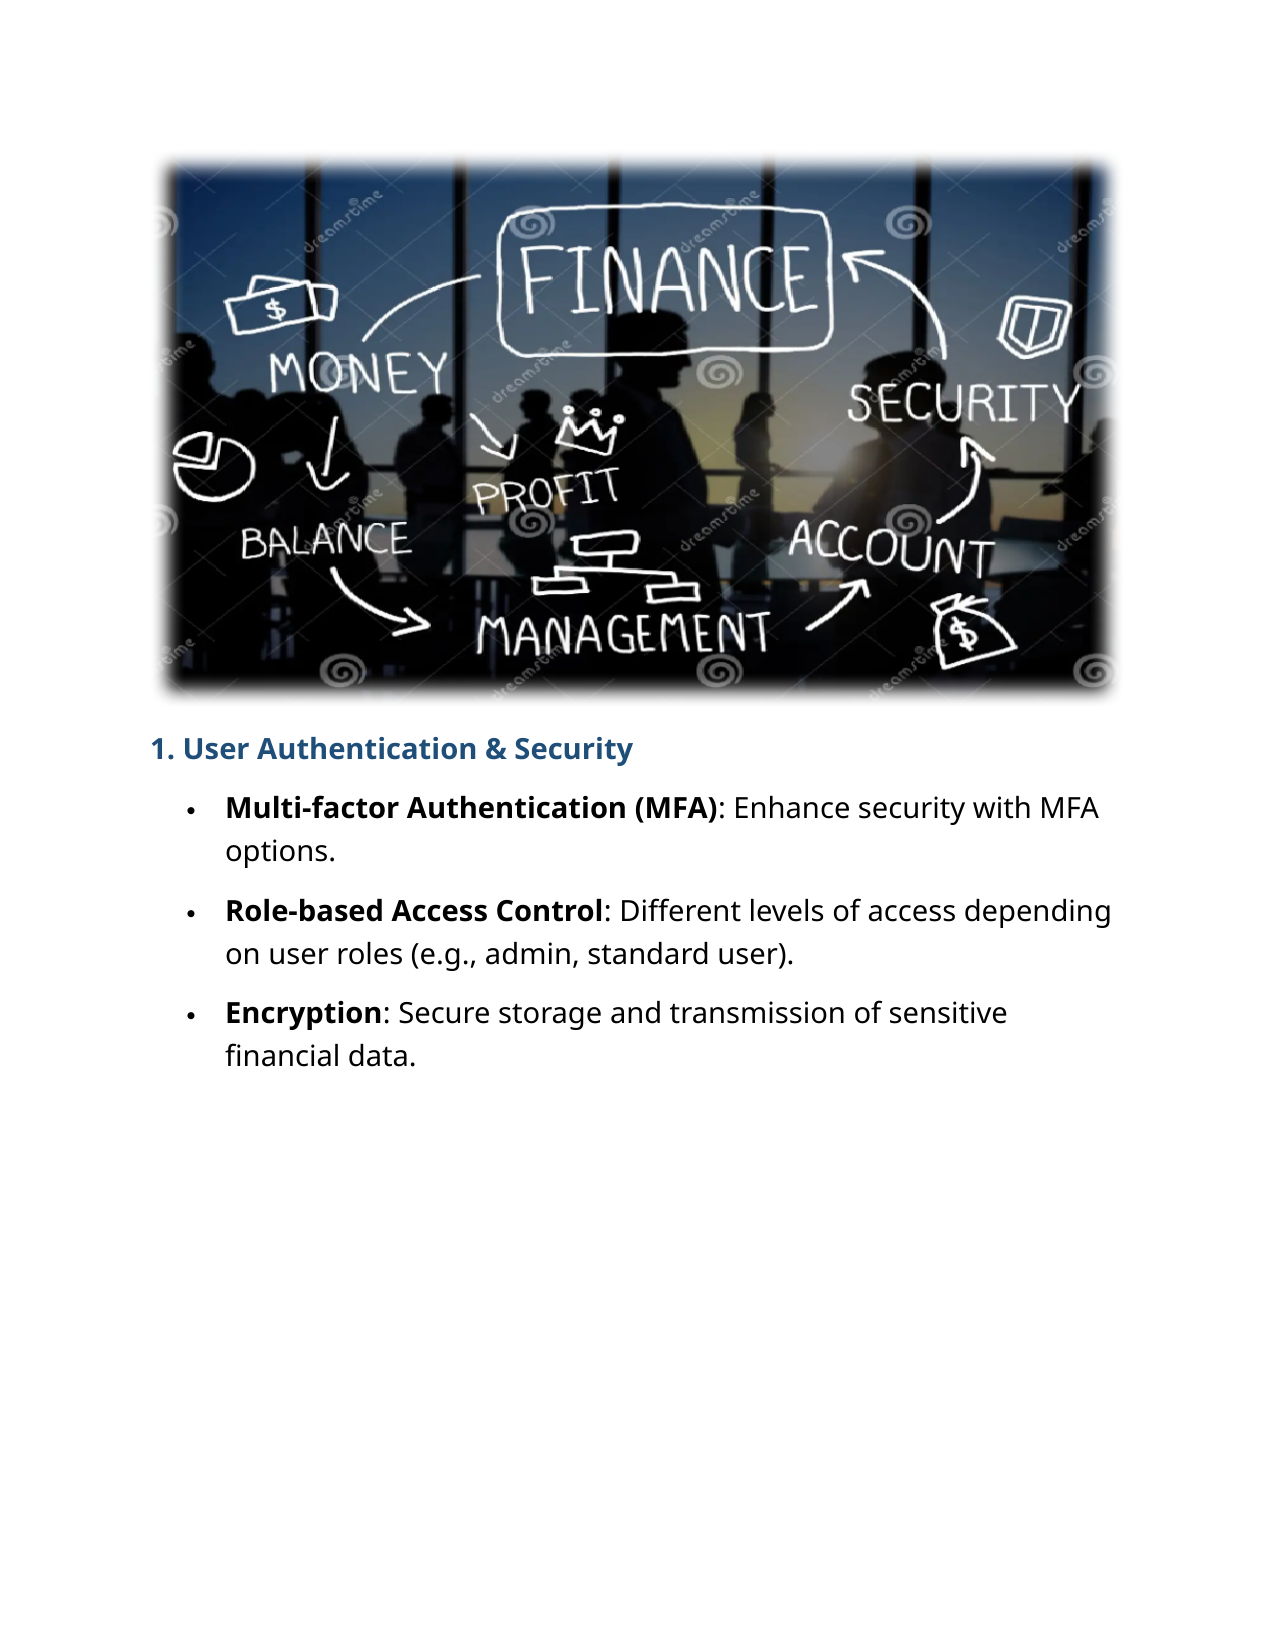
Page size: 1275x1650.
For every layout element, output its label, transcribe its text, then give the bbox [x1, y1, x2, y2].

picture [179, 178, 1095, 679]
list Role-based Access Control: Different levels of access depending on user roles (e.g., admin, standard user). [187, 890, 1125, 973]
list Encryption: Secure storage and transmission of sensitive financial data. [187, 992, 1125, 1075]
list Multi-factor Authentication (MFA): Enhance security with MFA options. [187, 788, 1125, 870]
text 1. User Authentication & Security [150, 728, 1125, 768]
